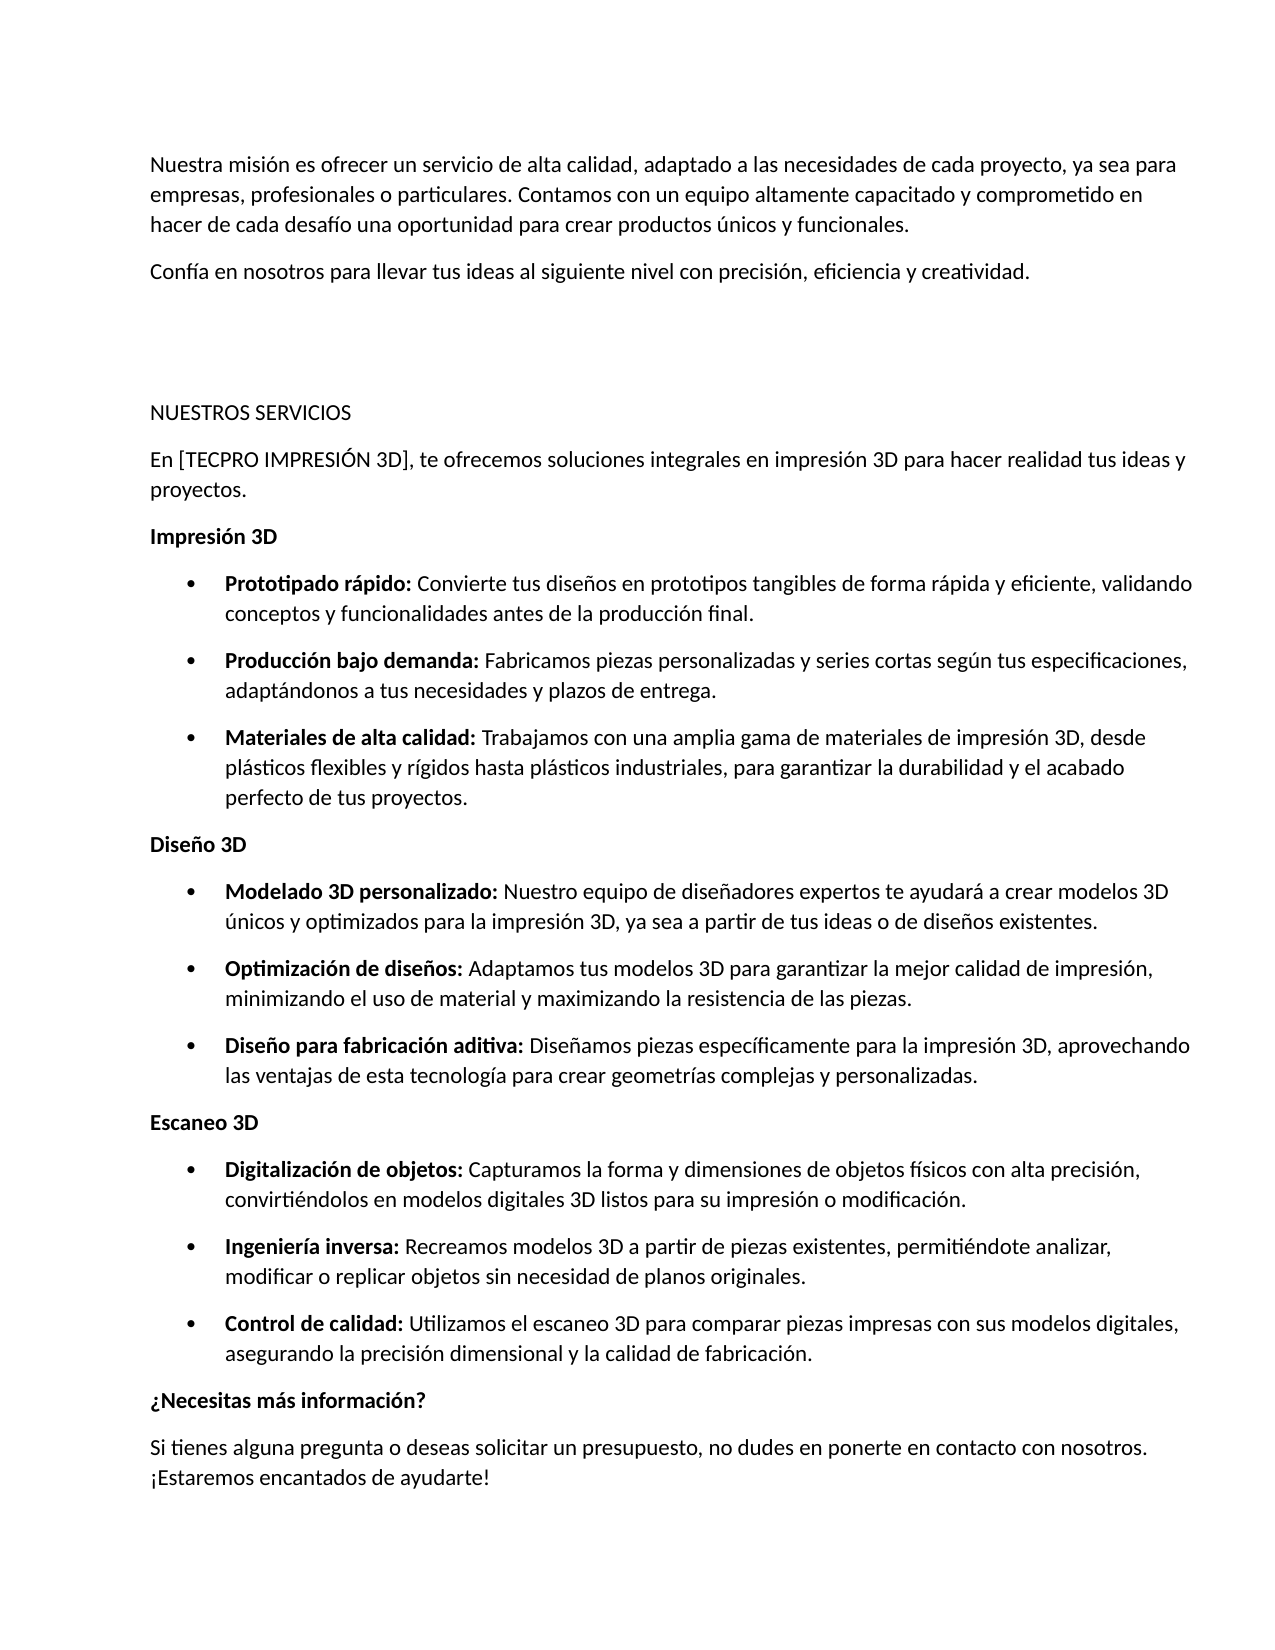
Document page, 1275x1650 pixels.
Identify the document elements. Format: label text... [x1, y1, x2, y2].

text Si tienes alguna pregunta o deseas solicitar un presupuesto, no dudes en ponerte en contacto con nosotros. ¡Estaremos encantados de ayudarte! [150, 1433, 1196, 1492]
list Optimización de diseños: Adaptamos tus modelos 3D para garantizar la mejor calidad de impresión, minimizando el uso de material y maximizando la resistencia de las piezas. [187, 954, 1196, 1012]
list Materiales de alta calidad: Trabajamos con una amplia gama de materiales de impresión 3D, desde plásticos flexibles y rígidos hasta plásticos industriales, para garantizar la durabilidad y el acabado perfecto de tus proyectos. [187, 723, 1196, 811]
list Prototipado rápido: Convierte tus diseños en prototipos tangibles de forma rápida y eficiente, validando conceptos y funcionalidades antes de la producción final. [187, 569, 1196, 627]
list Diseño para fabricación aditiva: Diseñamos piezas específicamente para la impresión 3D, aprovechando las ventajas de esta tecnología para crear geometrías complejas y personalizadas. [187, 1031, 1196, 1089]
text Diseño 3D [150, 830, 1196, 858]
list Producción bajo demanda: Fabricamos piezas personalizadas y series cortas según tus especificaciones, adaptándonos a tus necesidades y plazos de entrega. [187, 646, 1196, 704]
list Digitalización de objetos: Capturamos la forma y dimensiones de objetos físicos con alta precisión, convirtiéndolos en modelos digitales 3D listos para su impresión o modificación. [187, 1155, 1196, 1213]
text Confía en nosotros para llevar tus ideas al siguiente nivel con precisión, eficiencia y creatividad. [150, 257, 1196, 285]
text Impresión 3D [150, 522, 1196, 550]
list Modelado 3D personalizado: Nuestro equipo de diseñadores expertos te ayudará a crear modelos 3D únicos y optimizados para la impresión 3D, ya sea a partir de tus ideas o de diseños existentes. [187, 877, 1196, 935]
text Escaneo 3D [150, 1108, 1196, 1136]
text ¿Necesitas más información? [150, 1386, 1196, 1414]
text En [TECPRO IMPRESIÓN 3D], te ofrecemos soluciones integrales en impresión 3D para hacer realidad tus ideas y proyectos. [150, 445, 1196, 503]
text Nuestra misión es ofrecer un servicio de alta calidad, adaptado a las necesidades de cada proyecto, ya sea para empresas, profesionales o particulares. Contamos con un equipo altamente capacitado y comprometido en hacer de cada desafío una oportunidad para crear productos únicos y funcionales. [150, 150, 1196, 238]
list Ingeniería inversa: Recreamos modelos 3D a partir de piezas existentes, permitiéndote analizar, modificar o replicar objetos sin necesidad de planos originales. [187, 1232, 1196, 1291]
list Control de calidad: Utilizamos el escaneo 3D para comparar piezas impresas con sus modelos digitales, asegurando la precisión dimensional y la calidad de fabricación. [187, 1309, 1196, 1368]
text NUESTROS SERVICIOS [150, 398, 1196, 426]
